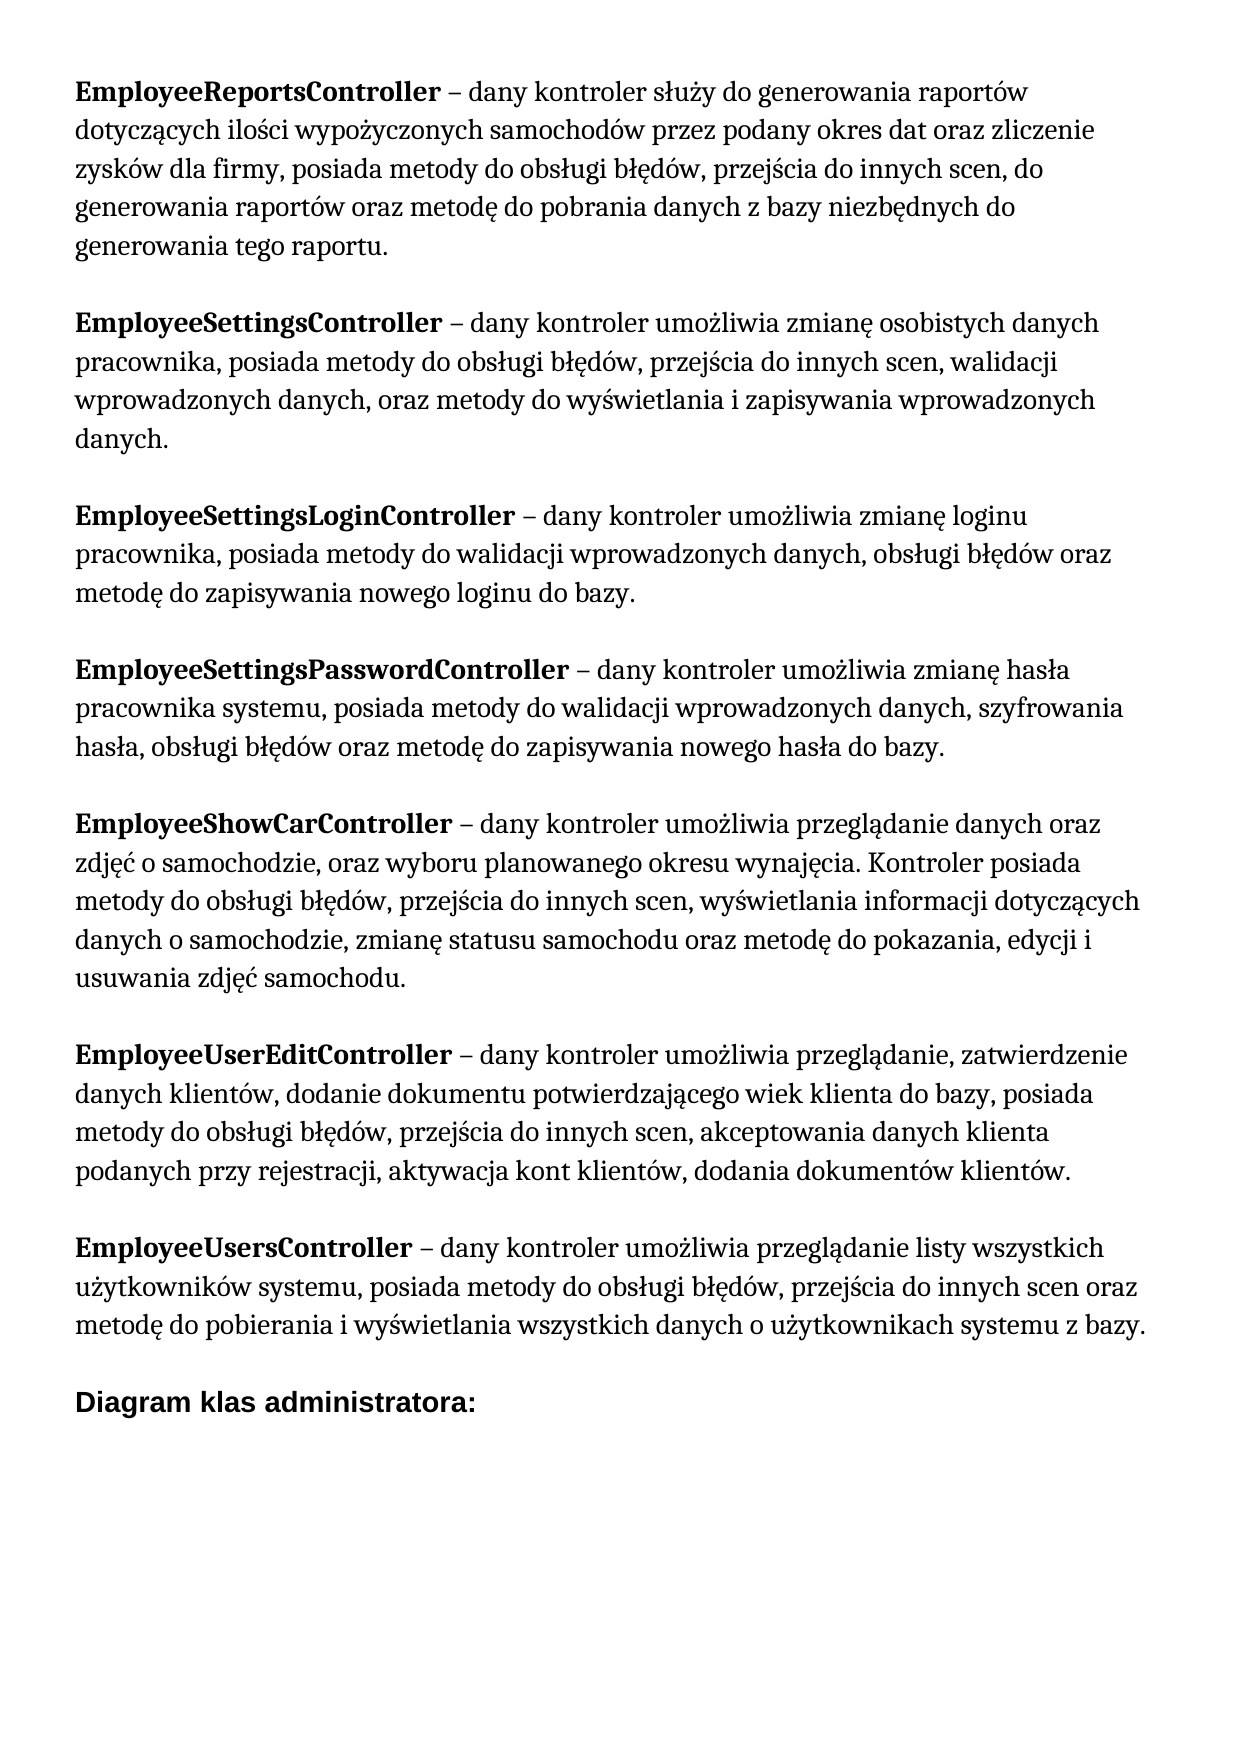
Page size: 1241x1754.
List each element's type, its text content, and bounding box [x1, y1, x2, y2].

text EmployeeSettingsPasswordController – dany kontroler umożliwia zmianę hasła pracownika systemu, posiada metody do walidacji wprowadzonych danych, szyfrowania hasła, obsługi błędów oraz metodę do zapisywania nowego hasła do bazy. [75, 653, 1165, 764]
text EmployeeSettingsLoginController – dany kontroler umożliwia zmianę loginu pracownika, posiada metody do walidacji wprowadzonych danych, obsługi błędów oraz metodę do zapisywania nowego loginu do bazy. [75, 499, 1165, 609]
text EmployeeShowCarController – dany kontroler umożliwia przeglądanie danych oraz zdjęć o samochodzie, oraz wyboru planowanego okresu wynajęcia. Kontroler posiada metody do obsługi błędów, przejścia do innych scen, wyświetlania informacji dotyczących danych o samochodzie, zmianę statusu samochodu oraz metodę do pokazania, edycji i usuwania zdjęć samochodu. [75, 807, 1165, 995]
text EmployeeReportsController – dany kontroler służy do generowania raportów dotyczących ilości wypożyczonych samochodów przez podany okres dat oraz zliczenie zysków dla firmy, posiada metody do obsługi błędów, przejścia do innych scen, do generowania raportów oraz metodę do pobrania danych z bazy niezbędnych do generowania tego raportu. [75, 75, 1165, 263]
text EmployeeSettingsController – dany kontroler umożliwia zmianę osobistych danych pracownika, posiada metody do obsługi błędów, przejścia do innych scen, walidacji wprowadzonych danych, oraz metody do wyświetlania i zapisywania wprowadzonych danych. [75, 306, 1165, 455]
text EmployeeUserEditController – dany kontroler umożliwia przeglądanie, zatwierdzenie danych klientów, dodanie dokumentu potwierdzającego wiek klienta do bazy, posiada metody do obsługi błędów, przejścia do innych scen, akceptowania danych klienta podanych przy rejestracji, aktywacja kont klientów, dodania dokumentów klientów. [75, 1038, 1165, 1188]
text EmployeeUsersController – dany kontroler umożliwia przeglądanie listy wszystkich użytkowników systemu, posiada metody do obsługi błędów, przejścia do innych scen oraz metodę do pobierania i wyświetlania wszystkich danych o użytkownikach systemu z bazy. [75, 1231, 1165, 1342]
text Diagram klas administratora: [75, 1385, 1165, 1419]
